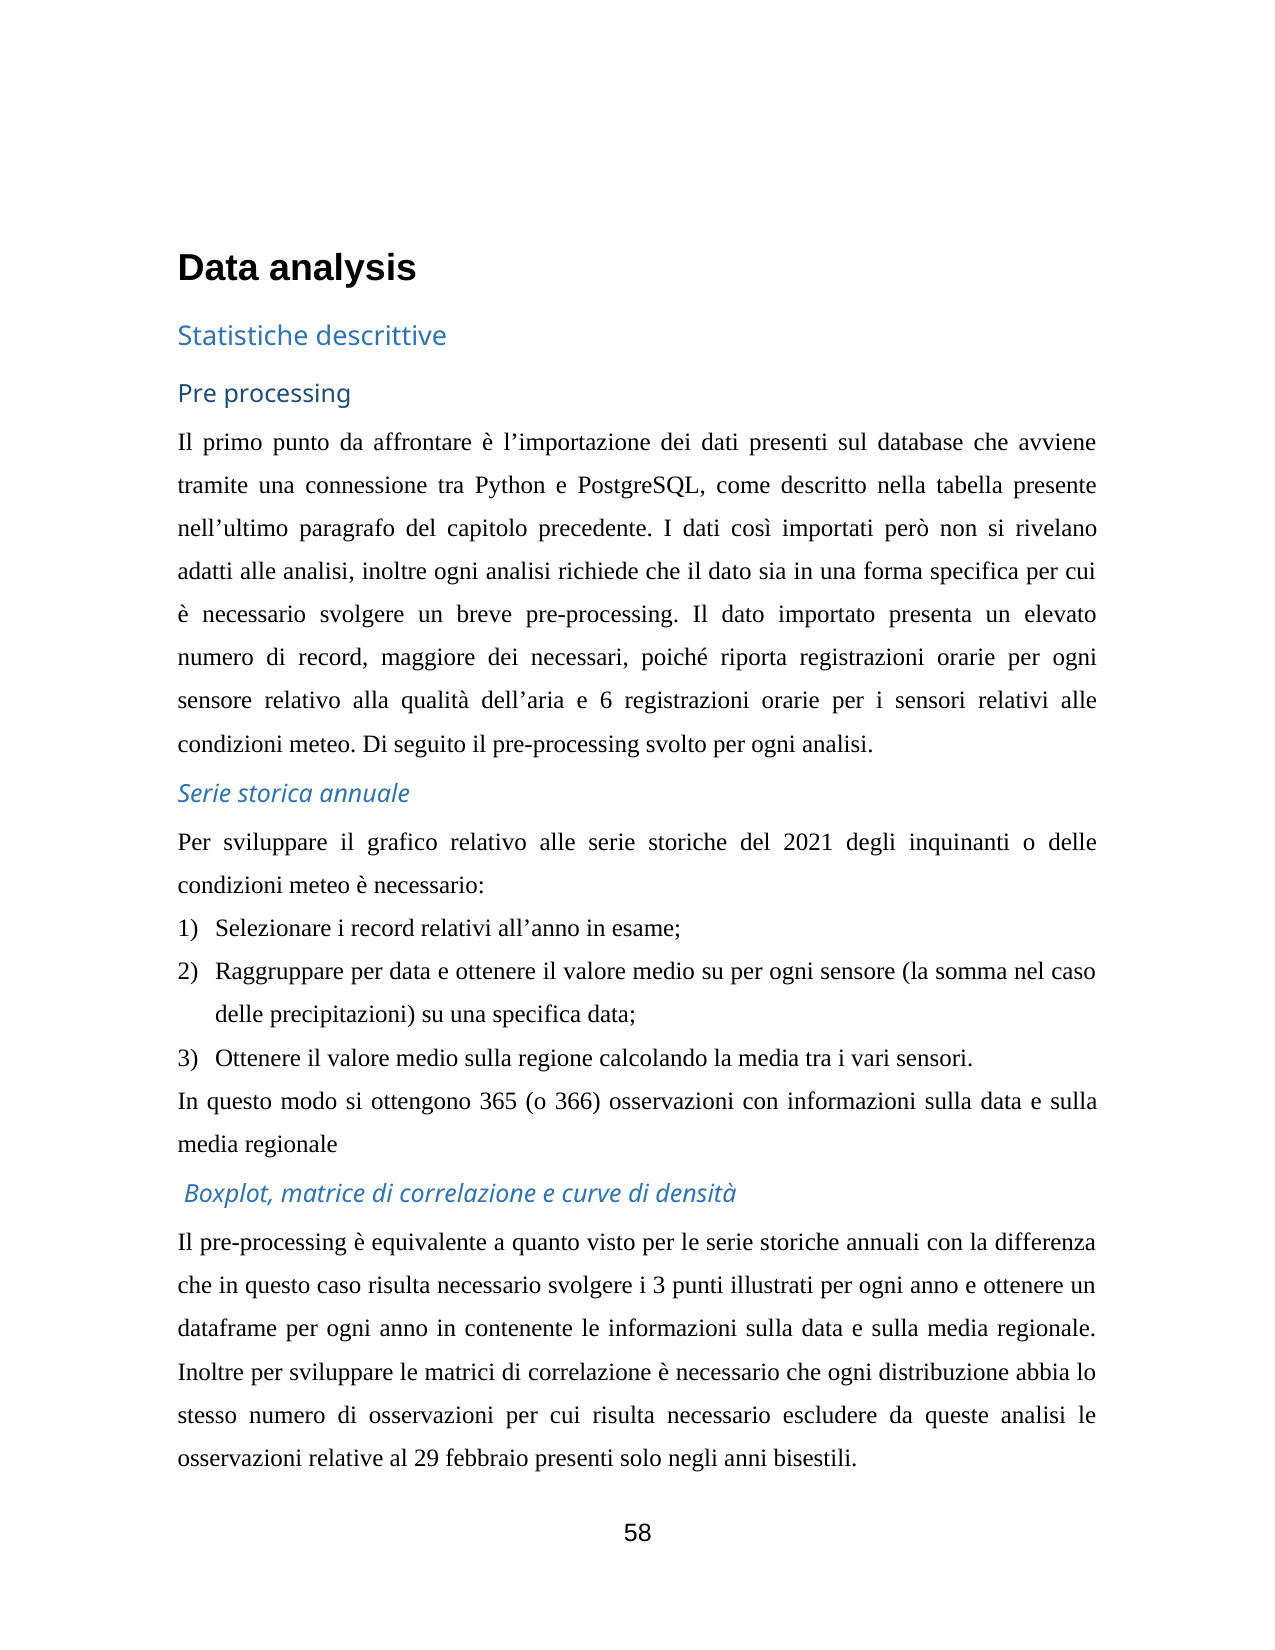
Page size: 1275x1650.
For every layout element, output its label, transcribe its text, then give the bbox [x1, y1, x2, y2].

text Il primo punto da affrontare è l’importazione dei dati presenti sul database che avviene tramite una connessione tra Python e PostgreSQL, come descritto nella tabella presente nell’ultimo paragrafo del capitolo precedente. I dati così importati però non si rivelano adatti alle analisi, inoltre ogni analisi richiede che il dato sia in una forma specifica per cui è necessario svolgere un breve pre-processing. Il dato importato presenta un elevato numero di record, maggiore dei necessari, poiché riporta registrazioni orarie per ogni sensore relativo alla qualità dell’aria e 6 registrazioni orarie per i sensori relativi alle condizioni meteo. Di seguito il pre-processing svolto per ogni analisi. [177, 427, 1098, 757]
text Per sviluppare il grafico relativo alle serie storiche del 2021 degli inquinanti o delle condizioni meteo è necessario: [177, 827, 1098, 899]
list Selezionare i record relativi all’anno in esame; [177, 913, 1098, 942]
subtitle Pre processing [177, 376, 1098, 410]
subtitle Boxplot, matrice di correlazione e curve di densità [177, 1176, 1098, 1210]
list Ottenere il valore medio sulla regione calcolando la media tra i vari sensori. [177, 1043, 1098, 1071]
list Raggruppare per data e ottenere il valore medio su per ogni sensore (la somma nel caso delle precipitazioni) su una specifica data; [177, 956, 1098, 1028]
subtitle Data analysis [177, 245, 1098, 288]
subtitle Serie storica annuale [177, 776, 1098, 810]
text In questo modo si ottengono 365 (o 366) osservazioni con informazioni sulla data e sulla media regionale [177, 1086, 1098, 1158]
text Il pre-processing è equivalente a quanto visto per le serie storiche annuali con la differenza che in questo caso risulta necessario svolgere i 3 punti illustrati per ogni anno e ottenere un dataframe per ogni anno in contenente le informazioni sulla data e sulla media regionale. Inoltre per sviluppare le matrici di correlazione è necessario che ogni distribuzione abbia lo stesso numero di osservazioni per cui risulta necessario escludere da queste analisi le osservazioni relative al 29 febbraio presenti solo negli anni bisestili. [177, 1227, 1098, 1472]
subtitle Statistiche descrittive [177, 316, 1098, 353]
